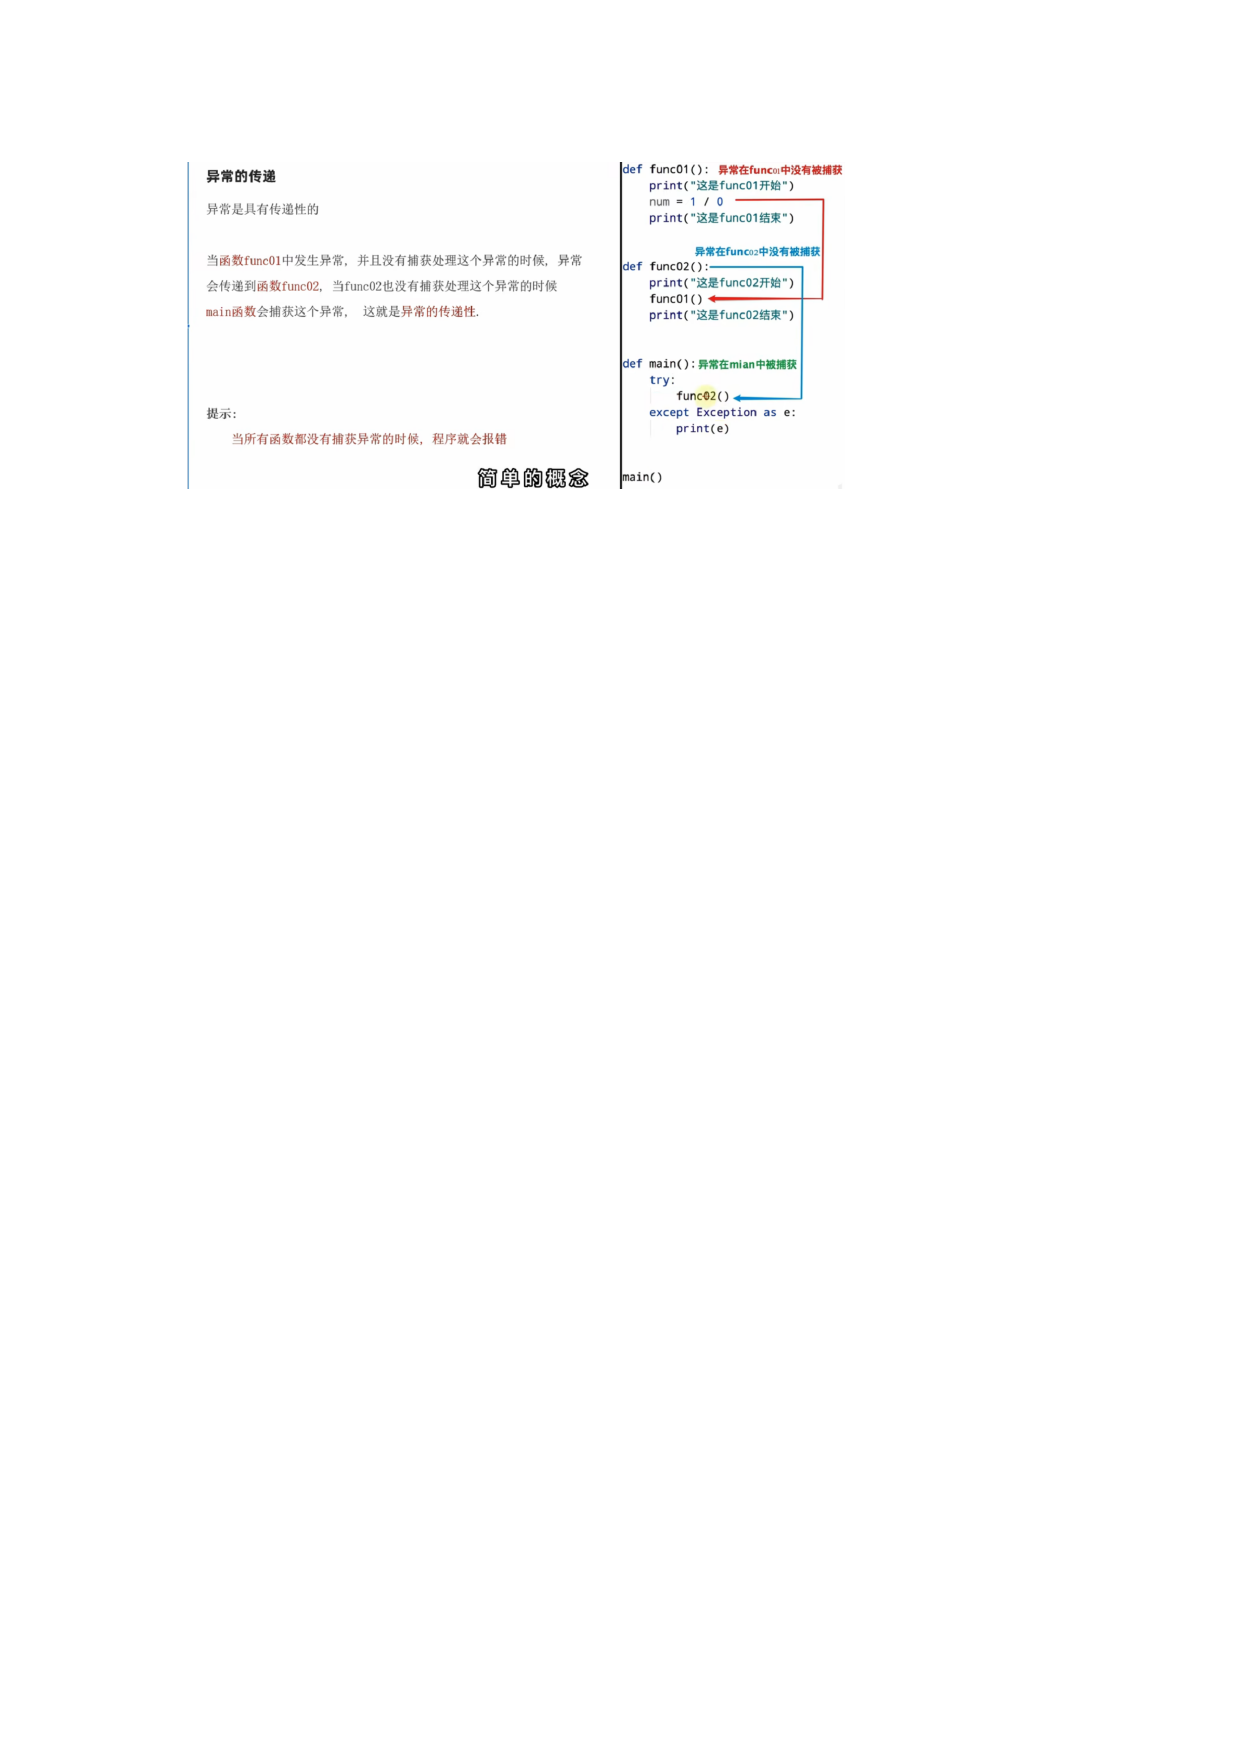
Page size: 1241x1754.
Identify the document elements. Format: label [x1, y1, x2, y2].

picture [187, 162, 846, 489]
